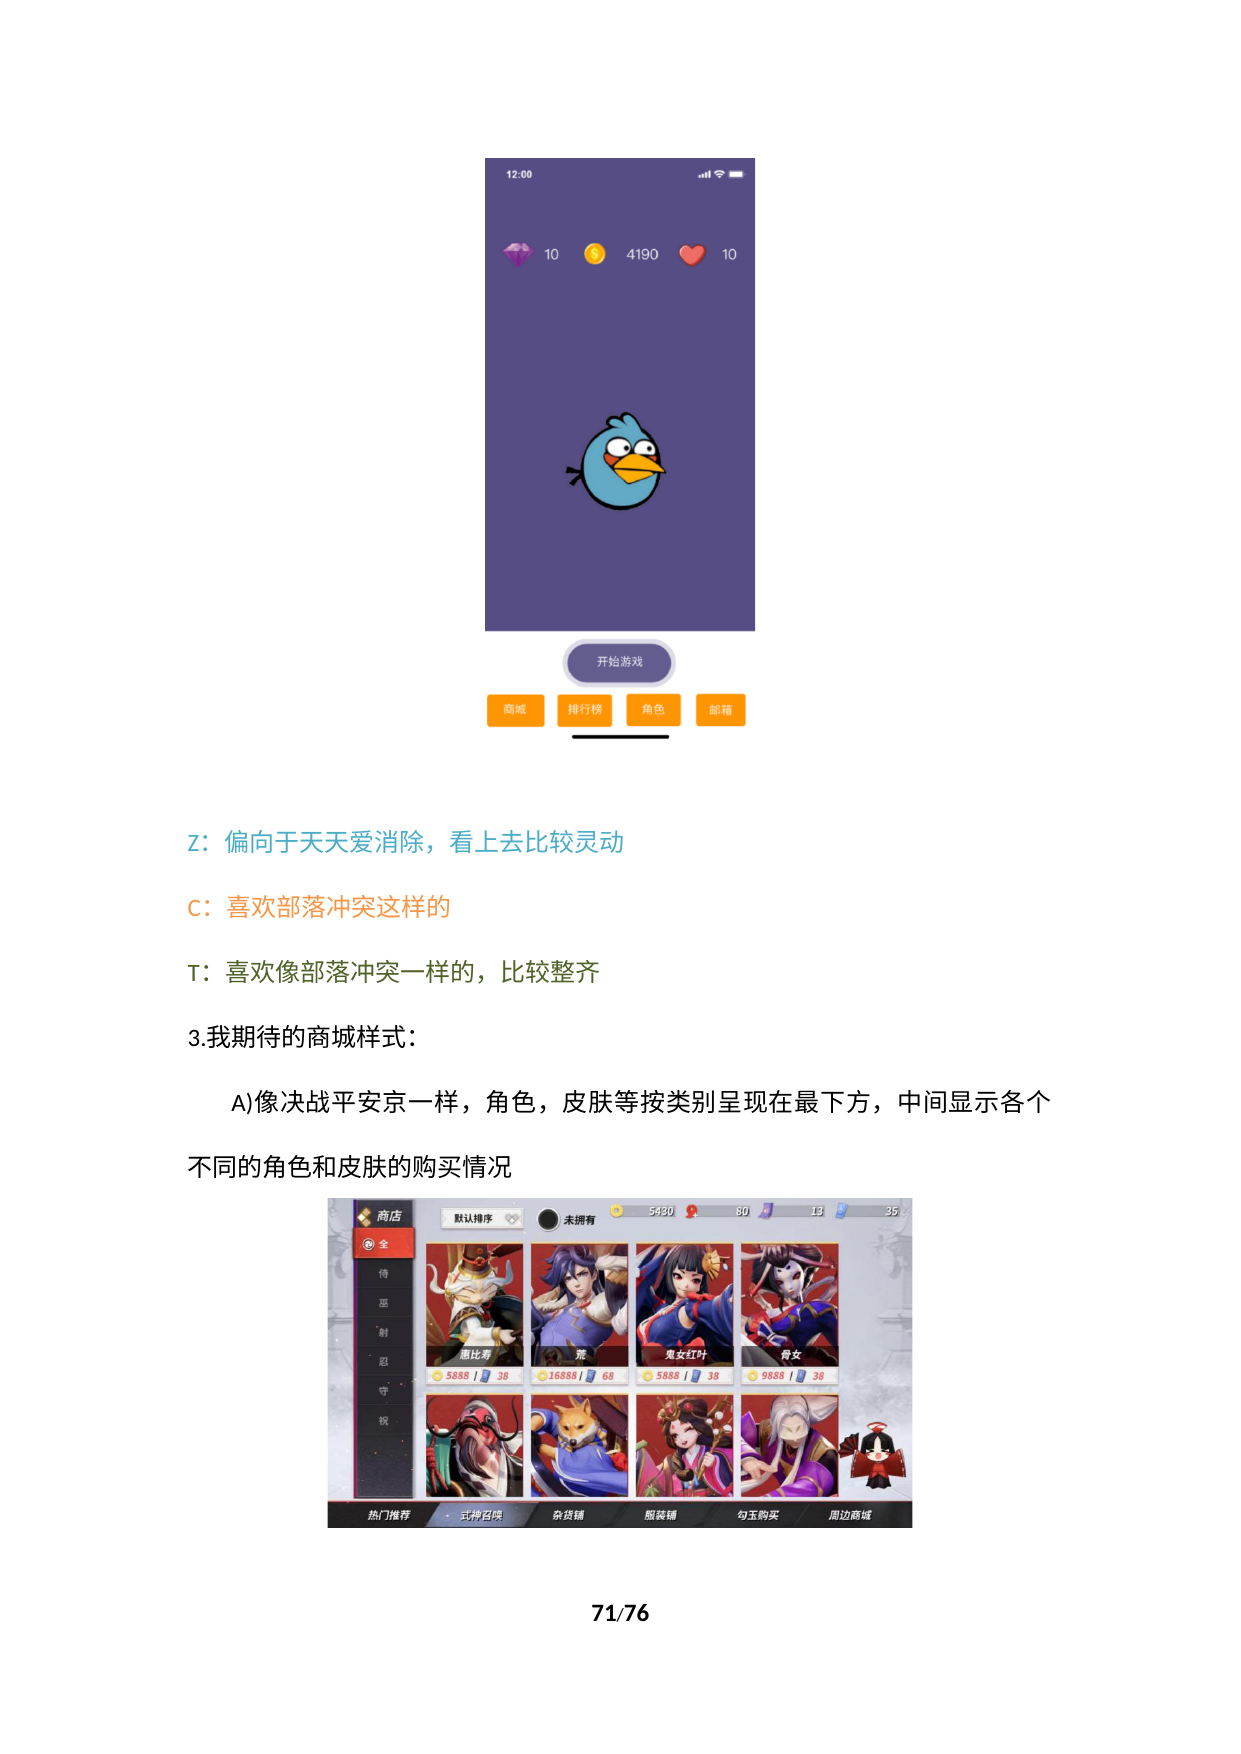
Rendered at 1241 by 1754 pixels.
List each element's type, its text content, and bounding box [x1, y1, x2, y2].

text Z：偏向于天天爱消除，看上去比较灵动 [187, 808, 1053, 873]
text 3.我期待的商城样式： [187, 1003, 1053, 1068]
picture [485, 158, 756, 744]
text C：喜欢部落冲突这样的 [187, 873, 1053, 938]
picture [327, 1198, 913, 1528]
text A)像决战平安京一样，角色，皮肤等按类别呈现在最下方，中间显示各个不同的角色和皮肤的购买情况 [187, 1068, 1053, 1198]
text T：喜欢像部落冲突一样的，比较整齐 [187, 938, 1053, 1003]
